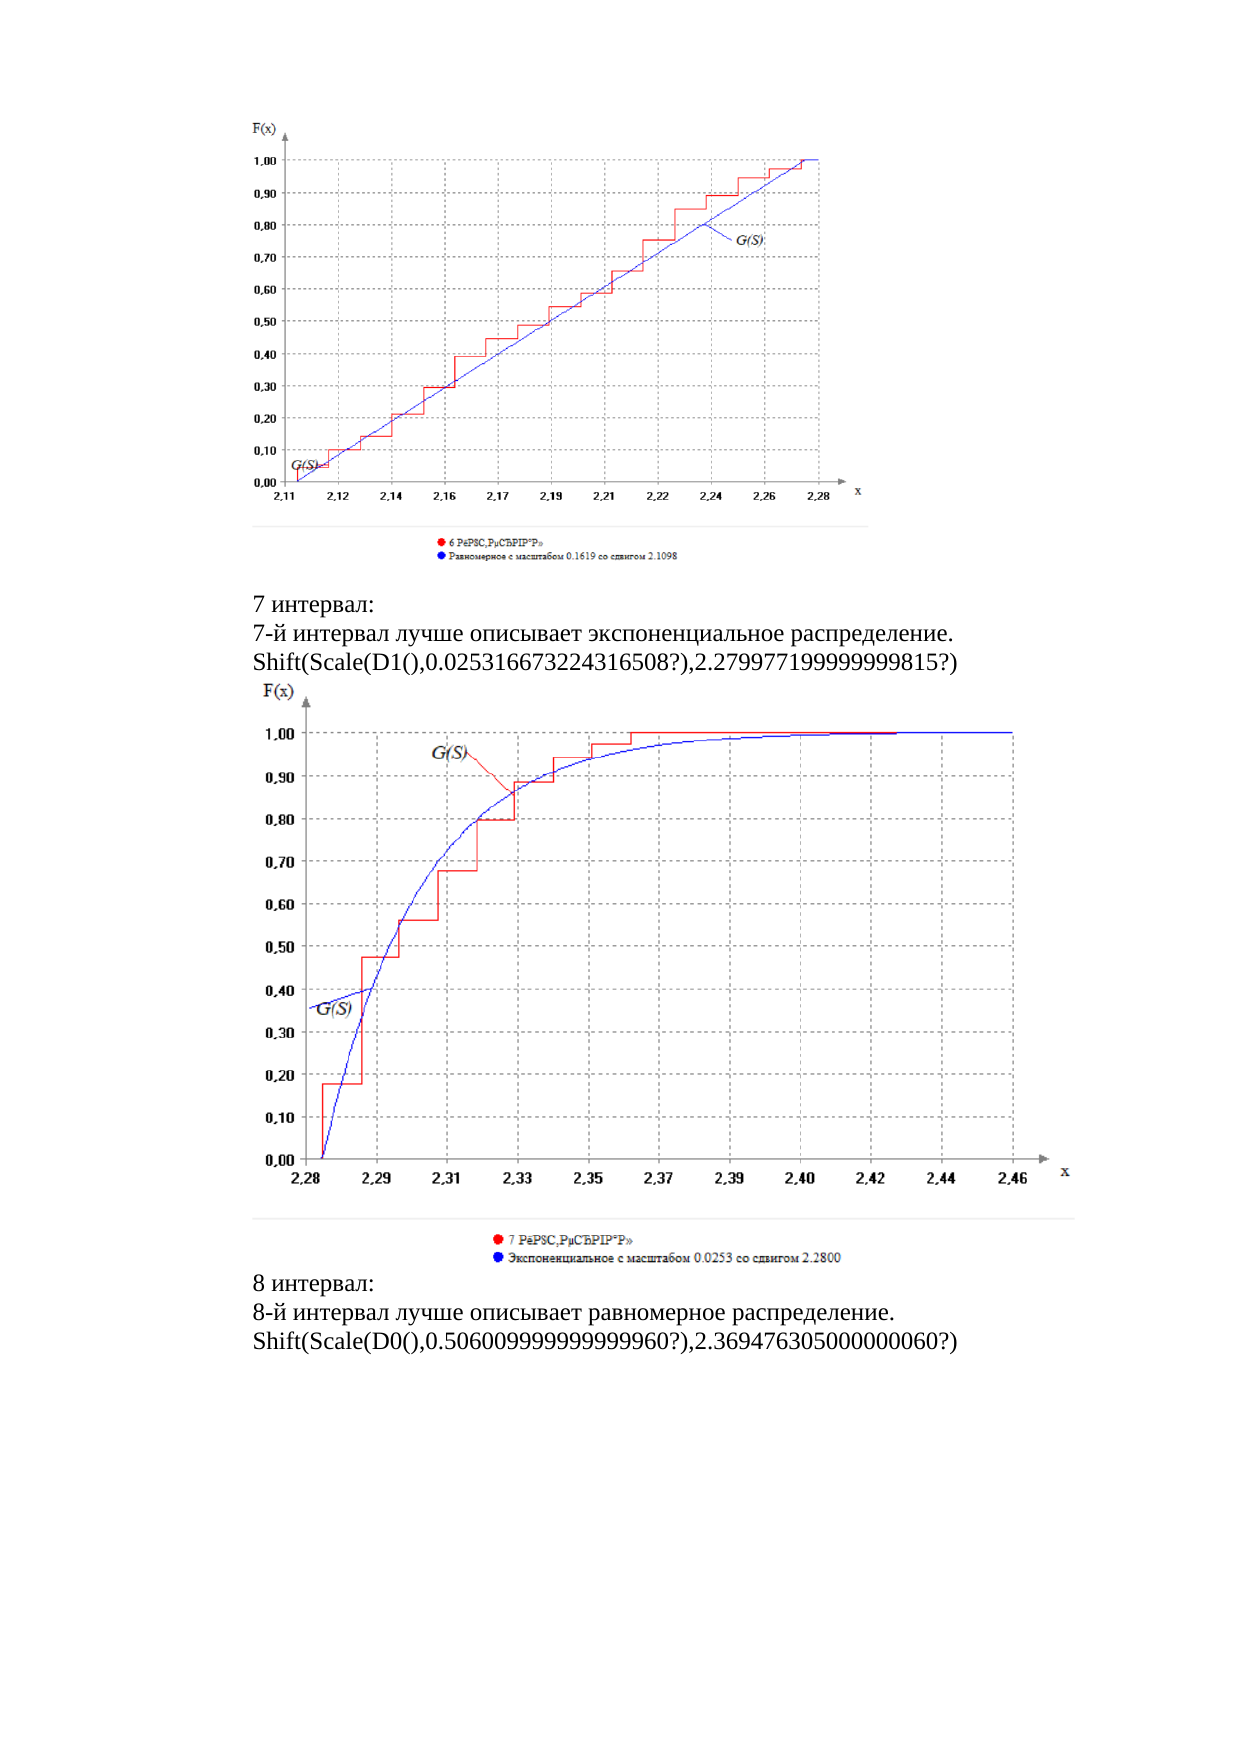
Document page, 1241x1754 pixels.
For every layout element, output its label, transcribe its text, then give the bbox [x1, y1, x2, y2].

list 7 интервал: [252, 589, 1152, 618]
picture [252, 118, 869, 561]
list 8 интервал: [252, 1268, 1152, 1297]
list 8-й интервал лучше описывает равномерное распределение. [252, 1297, 1152, 1326]
list Shift(Scale(D0(),0.506009999999999960?),2.369476305000000060?) [252, 1326, 1152, 1354]
picture [252, 675, 1075, 1269]
list Shift(Scale(D1(),0.025316673224316508?),2.279977199999999815?) [252, 647, 1152, 675]
list 7-й интервал лучше описывает экспоненциальное распределение. [252, 618, 1152, 647]
